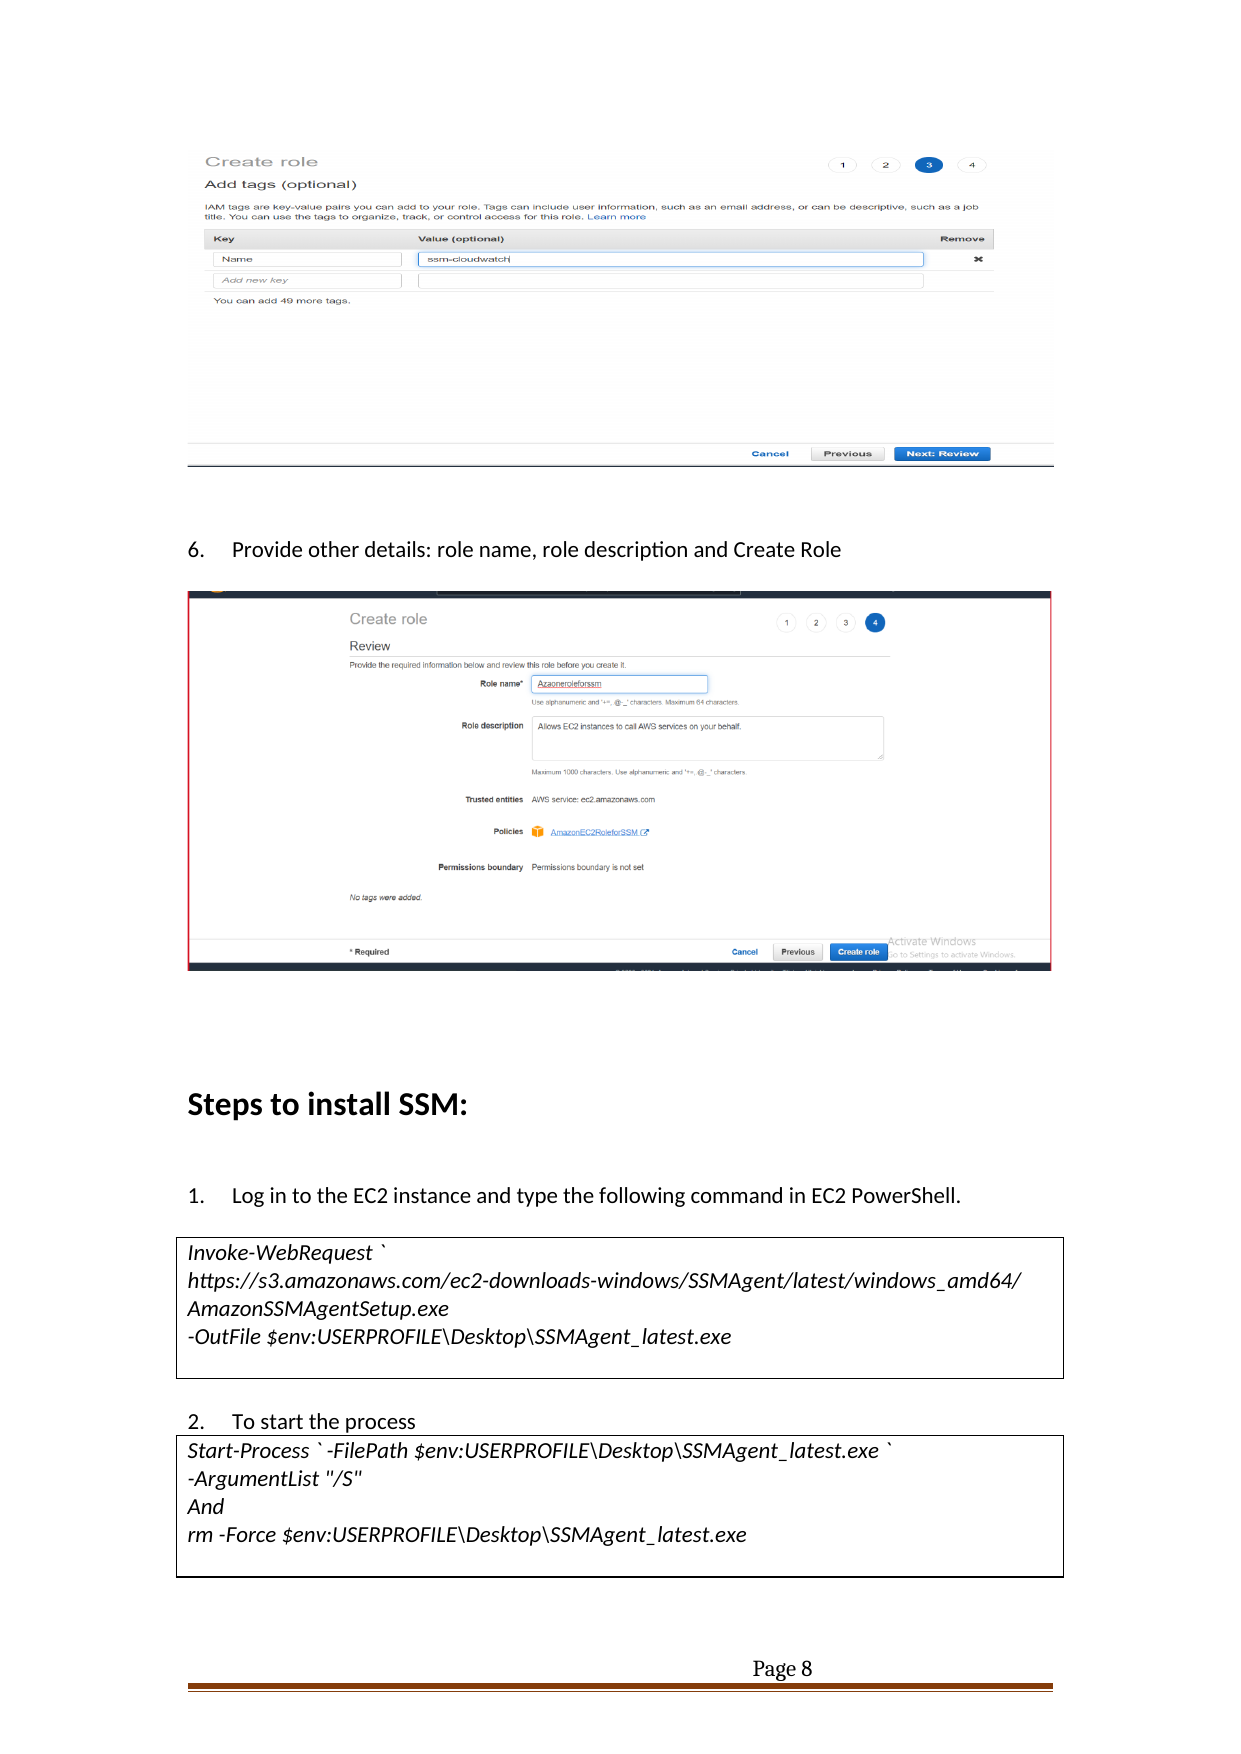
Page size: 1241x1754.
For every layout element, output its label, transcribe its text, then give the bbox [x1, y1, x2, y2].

table_header Invoke-WebRequest ` https://s3.amazonaws.com/ec2-downloads-windows/SSMAgent/latest/windows_amd64/AmazonSSMAgentSetup.exe -OutFile $env:USERPROFILE\Desktop\SSMAgent_latest.exe [177, 1238, 1063, 1378]
subtitle Steps to install SSM: [187, 1083, 1053, 1124]
list Log in to the EC2 instance and type the following command in EC2 PowerShell. [187, 1181, 1053, 1209]
list Provide other details: role name, role description and Create Role [187, 535, 1053, 563]
picture [187, 150, 1054, 467]
list To start the process [187, 1407, 1053, 1435]
table_header Start-Process ` -FilePath $env:USERPROFILE\Desktop\SSMAgent_latest.exe ` -ArgumentList "/S" And rm -Force $env:USERPROFILE\Desktop\SSMAgent_latest.exe [177, 1436, 1063, 1576]
picture [187, 591, 1052, 971]
